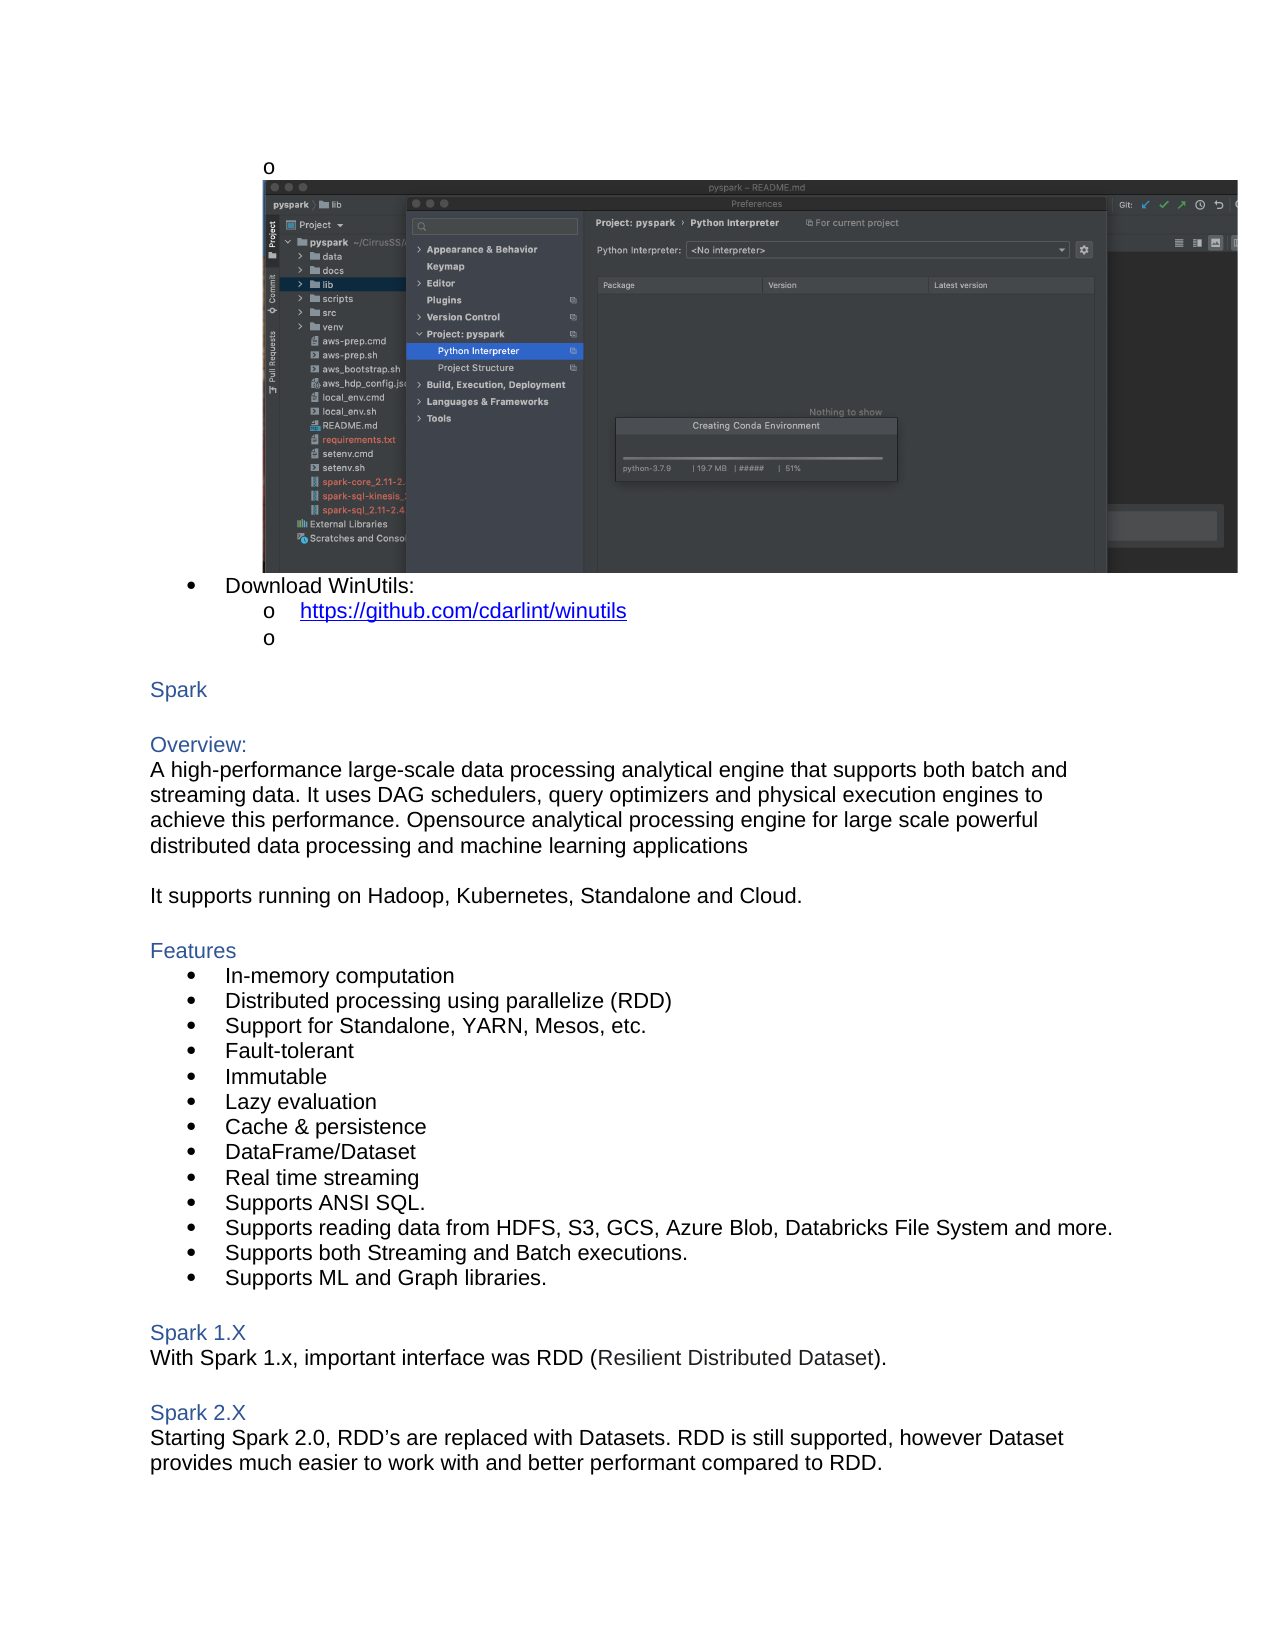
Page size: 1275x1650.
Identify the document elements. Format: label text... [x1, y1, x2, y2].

list Support for Standalone, YARN, Mesos, etc. [187, 1013, 1125, 1038]
list Fault-tolerant [187, 1038, 1125, 1064]
subtitle Spark 2.X [150, 1400, 1125, 1425]
subtitle Overview: [150, 732, 1125, 757]
list Download WinUtils: [187, 573, 1125, 598]
list Distributed processing using parallelize (RDD) [187, 988, 1125, 1013]
subtitle Features [150, 938, 1125, 963]
list Lazy evaluation [187, 1089, 1125, 1114]
text A high-performance large-scale data processing analytical engine that supports both batch and streaming data. It uses DAG schedulers, query optimizers and physical execution engines to achieve this performance. Opensource analytical processing engine for large scale powerful distributed data processing and machine learning applications [150, 757, 1125, 858]
subtitle Spark [150, 677, 1125, 702]
picture [262, 180, 1238, 573]
list Supports reading data from HDFS, S3, GCS, Azure Blob, Databricks File System and more. [187, 1215, 1125, 1240]
list Cache & persistence [187, 1114, 1125, 1139]
list https://github.com/cdarlint/winutils [262, 598, 1125, 625]
text With Spark 1.x, important interface was RDD (Resilient Distributed Dataset). [873, 1345, 1125, 1370]
list Immutable [187, 1064, 1125, 1089]
subtitle Spark 1.X [150, 1320, 1125, 1345]
list DataFrame/Dataset [187, 1139, 1125, 1164]
list In-memory computation [187, 963, 1125, 988]
text It supports running on Hadoop, Kubernetes, Standalone and Cloud. [150, 883, 1125, 908]
list Supports both Streaming and Batch executions. [187, 1240, 1125, 1265]
list Supports ML and Graph libraries. [187, 1265, 1125, 1291]
list Supports ANSI SQL. [187, 1190, 1125, 1215]
list Real time streaming [187, 1164, 1125, 1190]
text Starting Spark 2.0, RDD’s are replaced with Datasets. RDD is still supported, however Dataset provides much easier to work with and better performant compared to RDD. [150, 1425, 1125, 1475]
text With Spark 1.x, important interface was RDD (Resilient Distributed Dataset). [150, 1345, 598, 1370]
